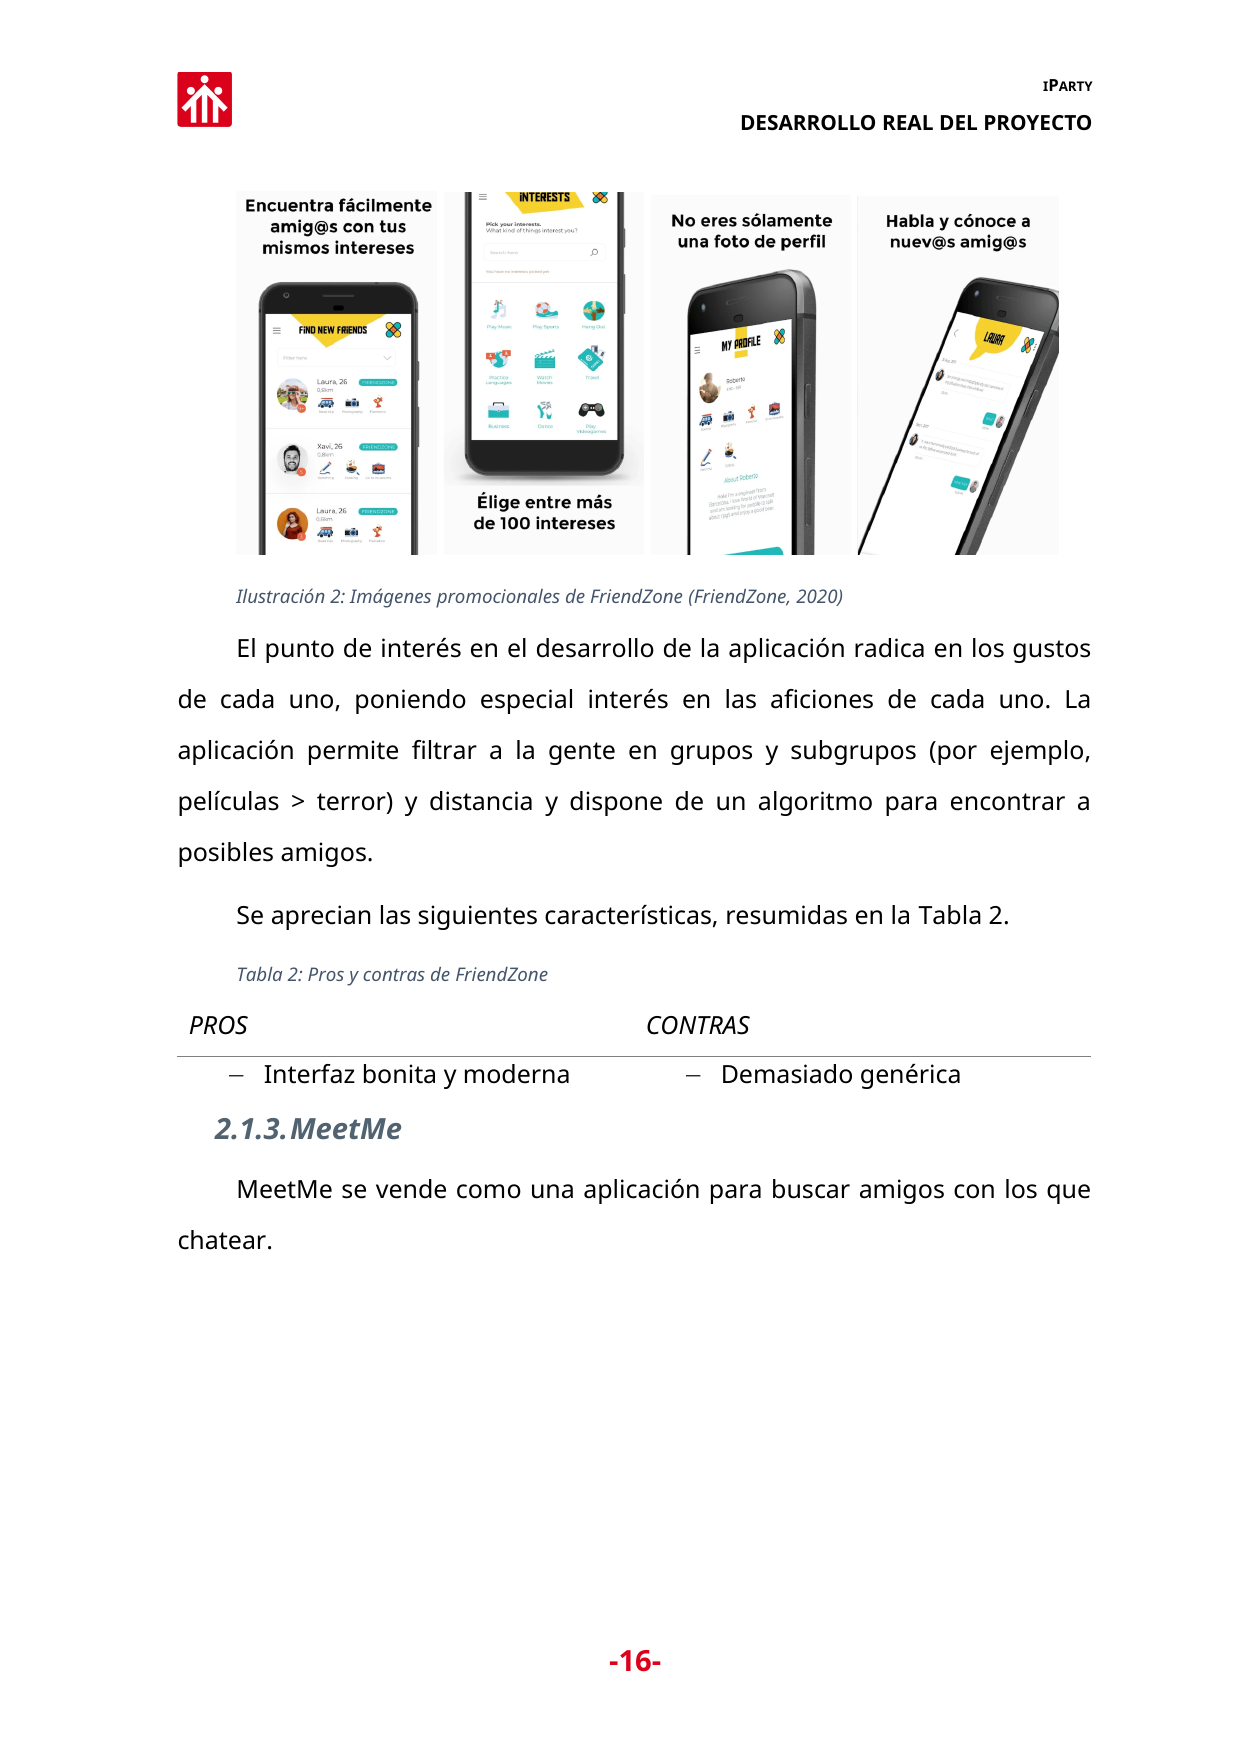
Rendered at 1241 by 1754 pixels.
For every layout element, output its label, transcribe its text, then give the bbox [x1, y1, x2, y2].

text Ilustración : Imágenes promocionales de FriendZone [177, 584, 1092, 609]
text El punto de interés en el desarrollo de la aplicación radica en los gustos de cada uno, poniendo especial interés en las aficiones de cada uno. La aplicación permite filtrar a la gente en grupos y subgrupos (por ejemplo, películas > terror) y distancia y dispone de un algoritmo para encontrar a posibles amigos. [177, 630, 1092, 868]
picture [236, 191, 437, 555]
text MeetMe se vende como una aplicación para buscar amigos con los que chatear. [177, 1171, 1092, 1256]
table_cell Interfaz bonita y moderna [177, 1057, 634, 1106]
table_header CONTRAS [634, 1008, 1091, 1056]
picture [857, 196, 1059, 555]
subtitle MeetMe [215, 1109, 1092, 1148]
table_cell Demasiado genérica [634, 1057, 1091, 1106]
text Se aprecian las siguientes características, resumidas en la Tabla 2. [177, 898, 1092, 932]
picture [177, 72, 232, 127]
table_header PROS [177, 1008, 634, 1056]
picture [443, 192, 645, 555]
picture [650, 195, 852, 555]
